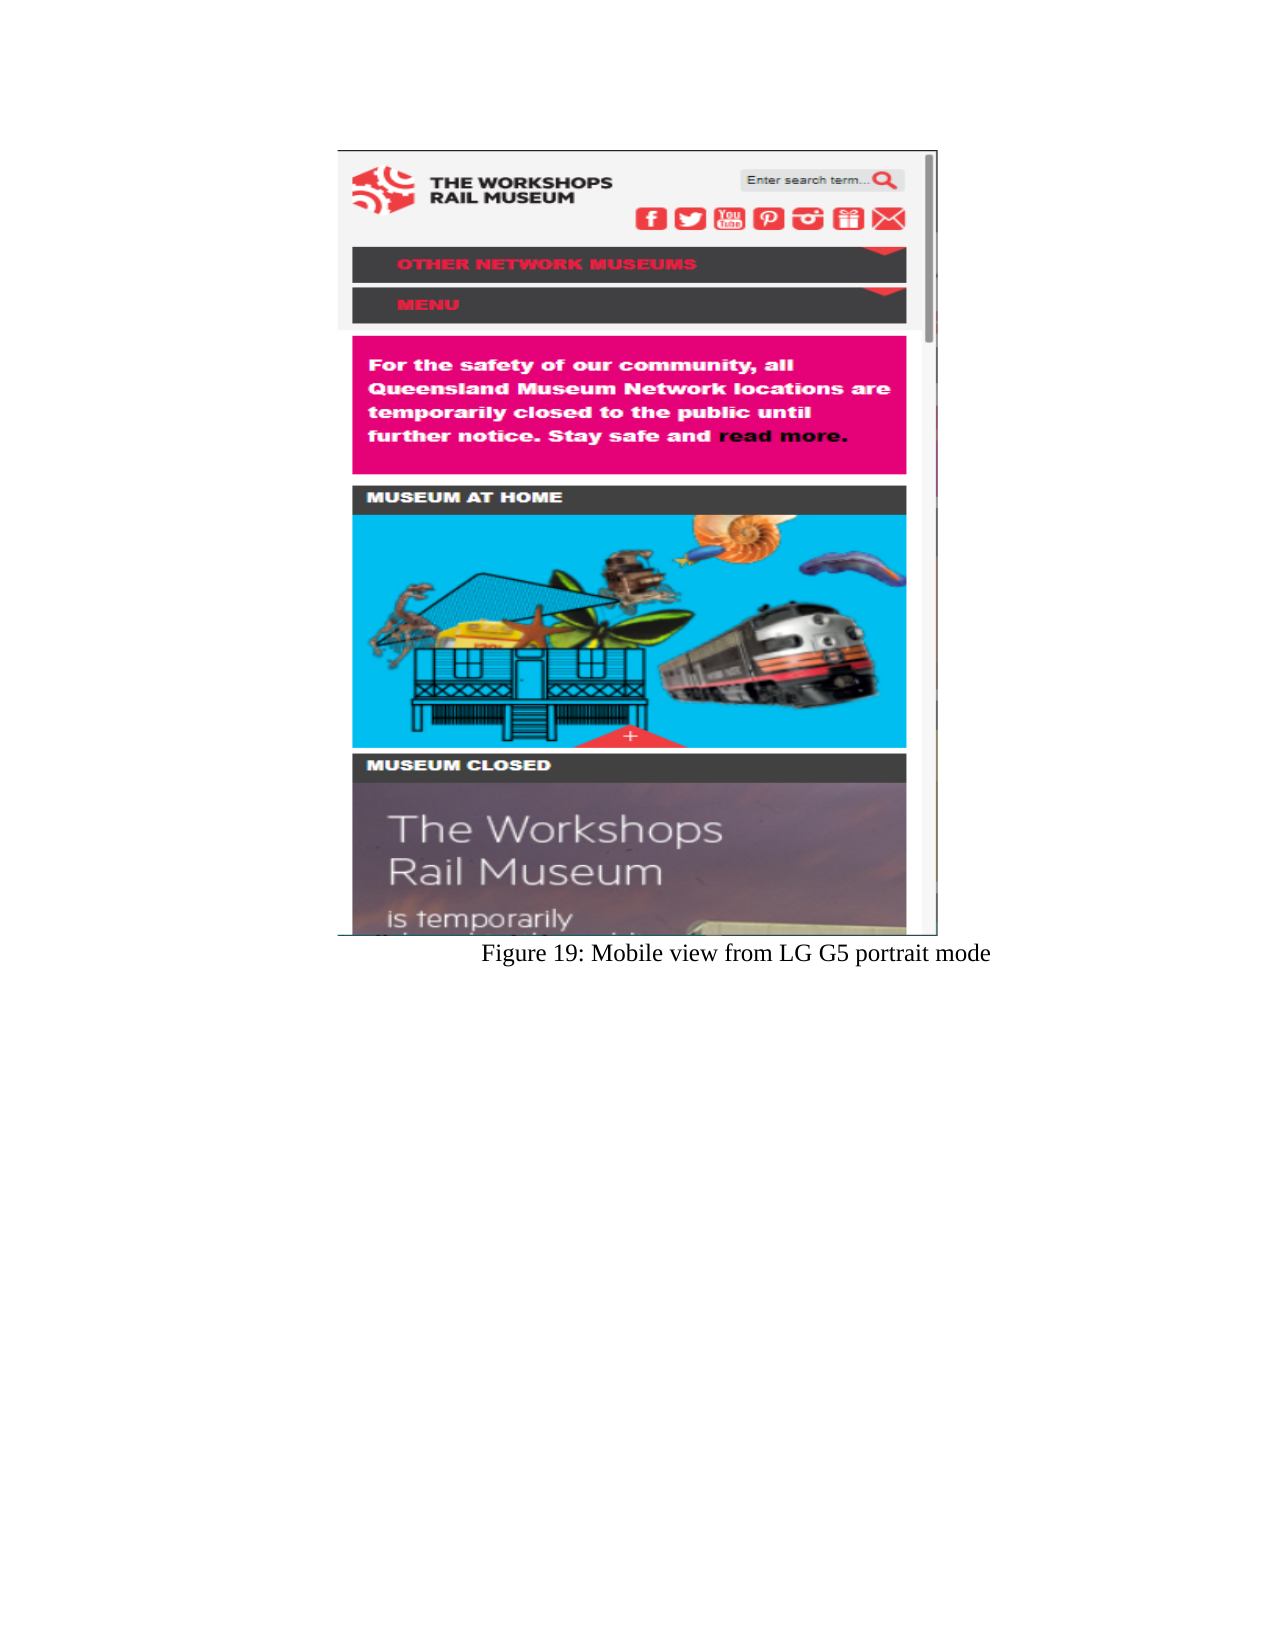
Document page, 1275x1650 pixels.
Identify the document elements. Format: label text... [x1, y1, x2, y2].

picture [337, 150, 938, 936]
